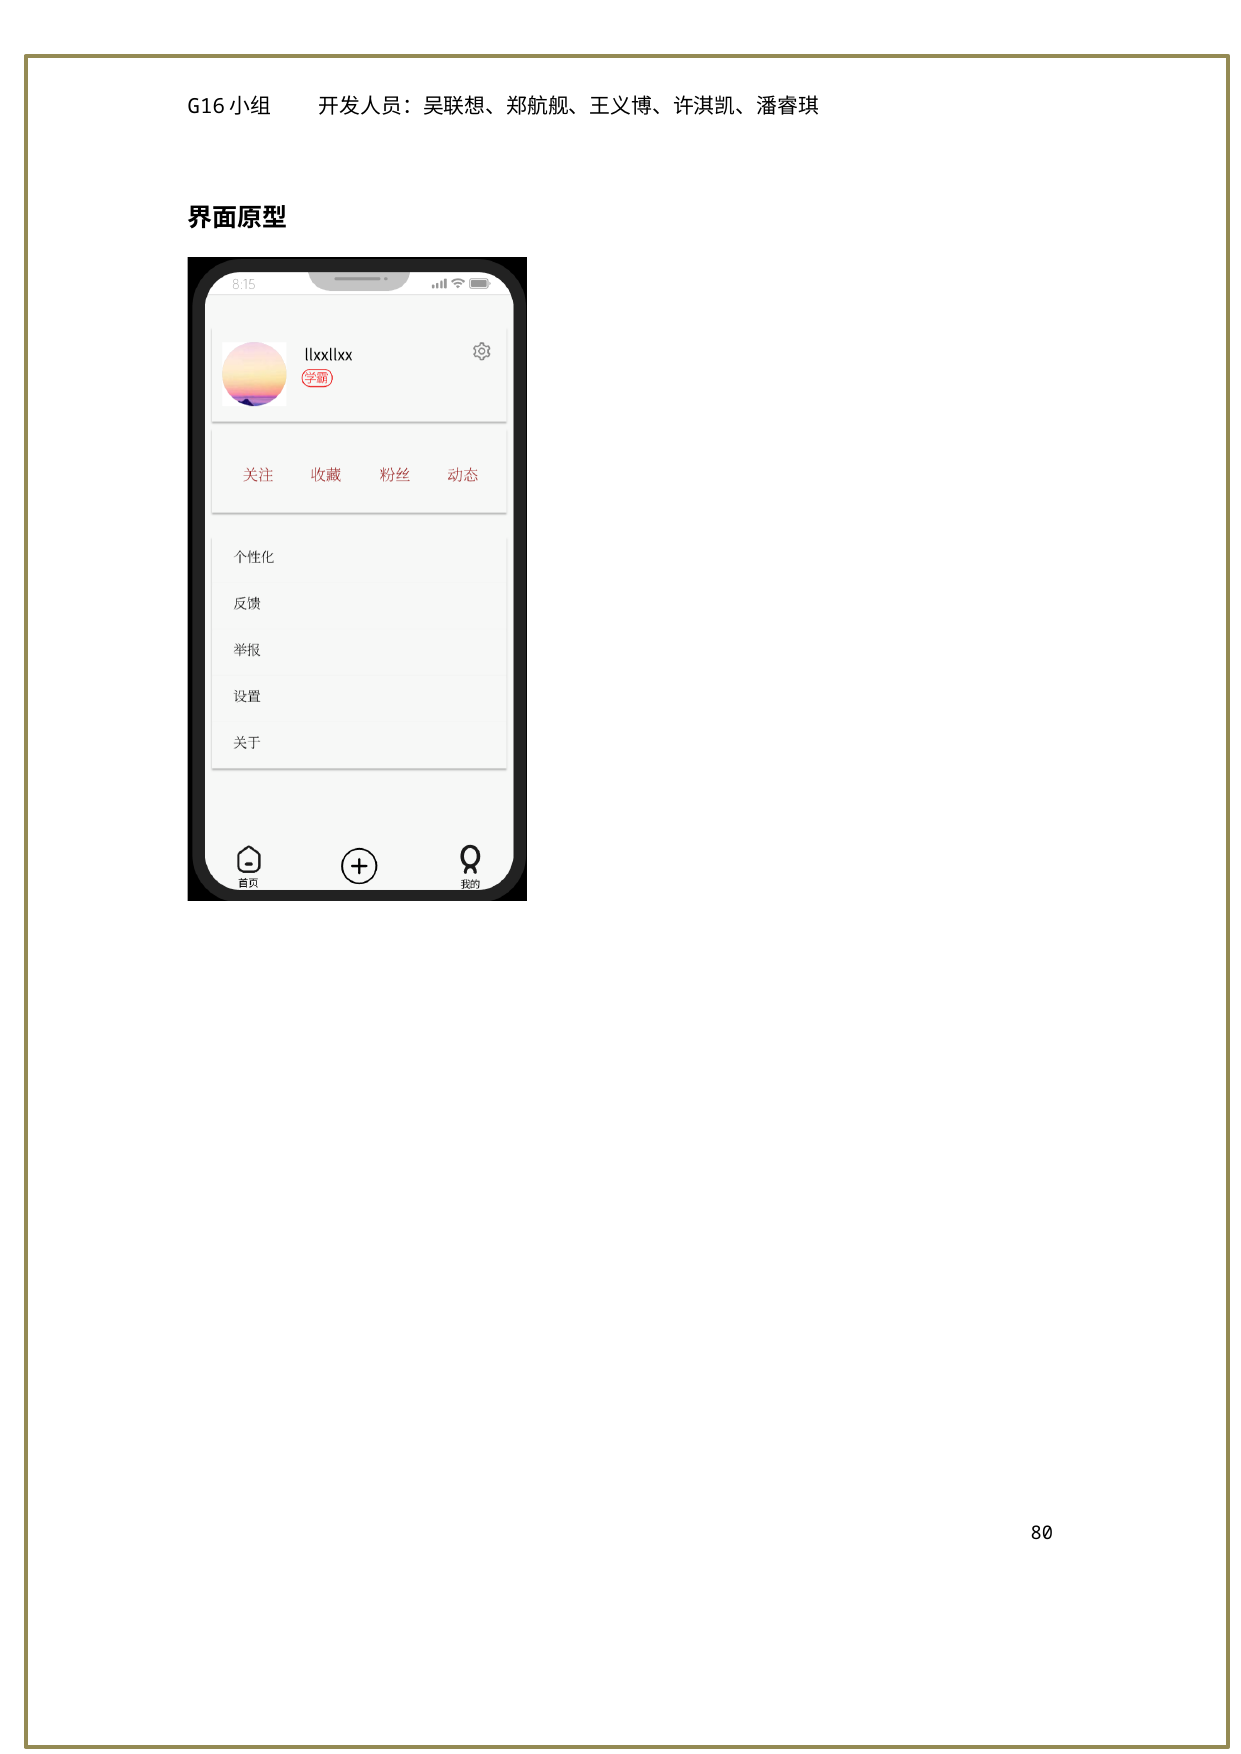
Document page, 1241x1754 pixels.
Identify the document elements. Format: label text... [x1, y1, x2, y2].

picture [187, 257, 527, 901]
subtitle 界面原型 [187, 197, 1053, 233]
